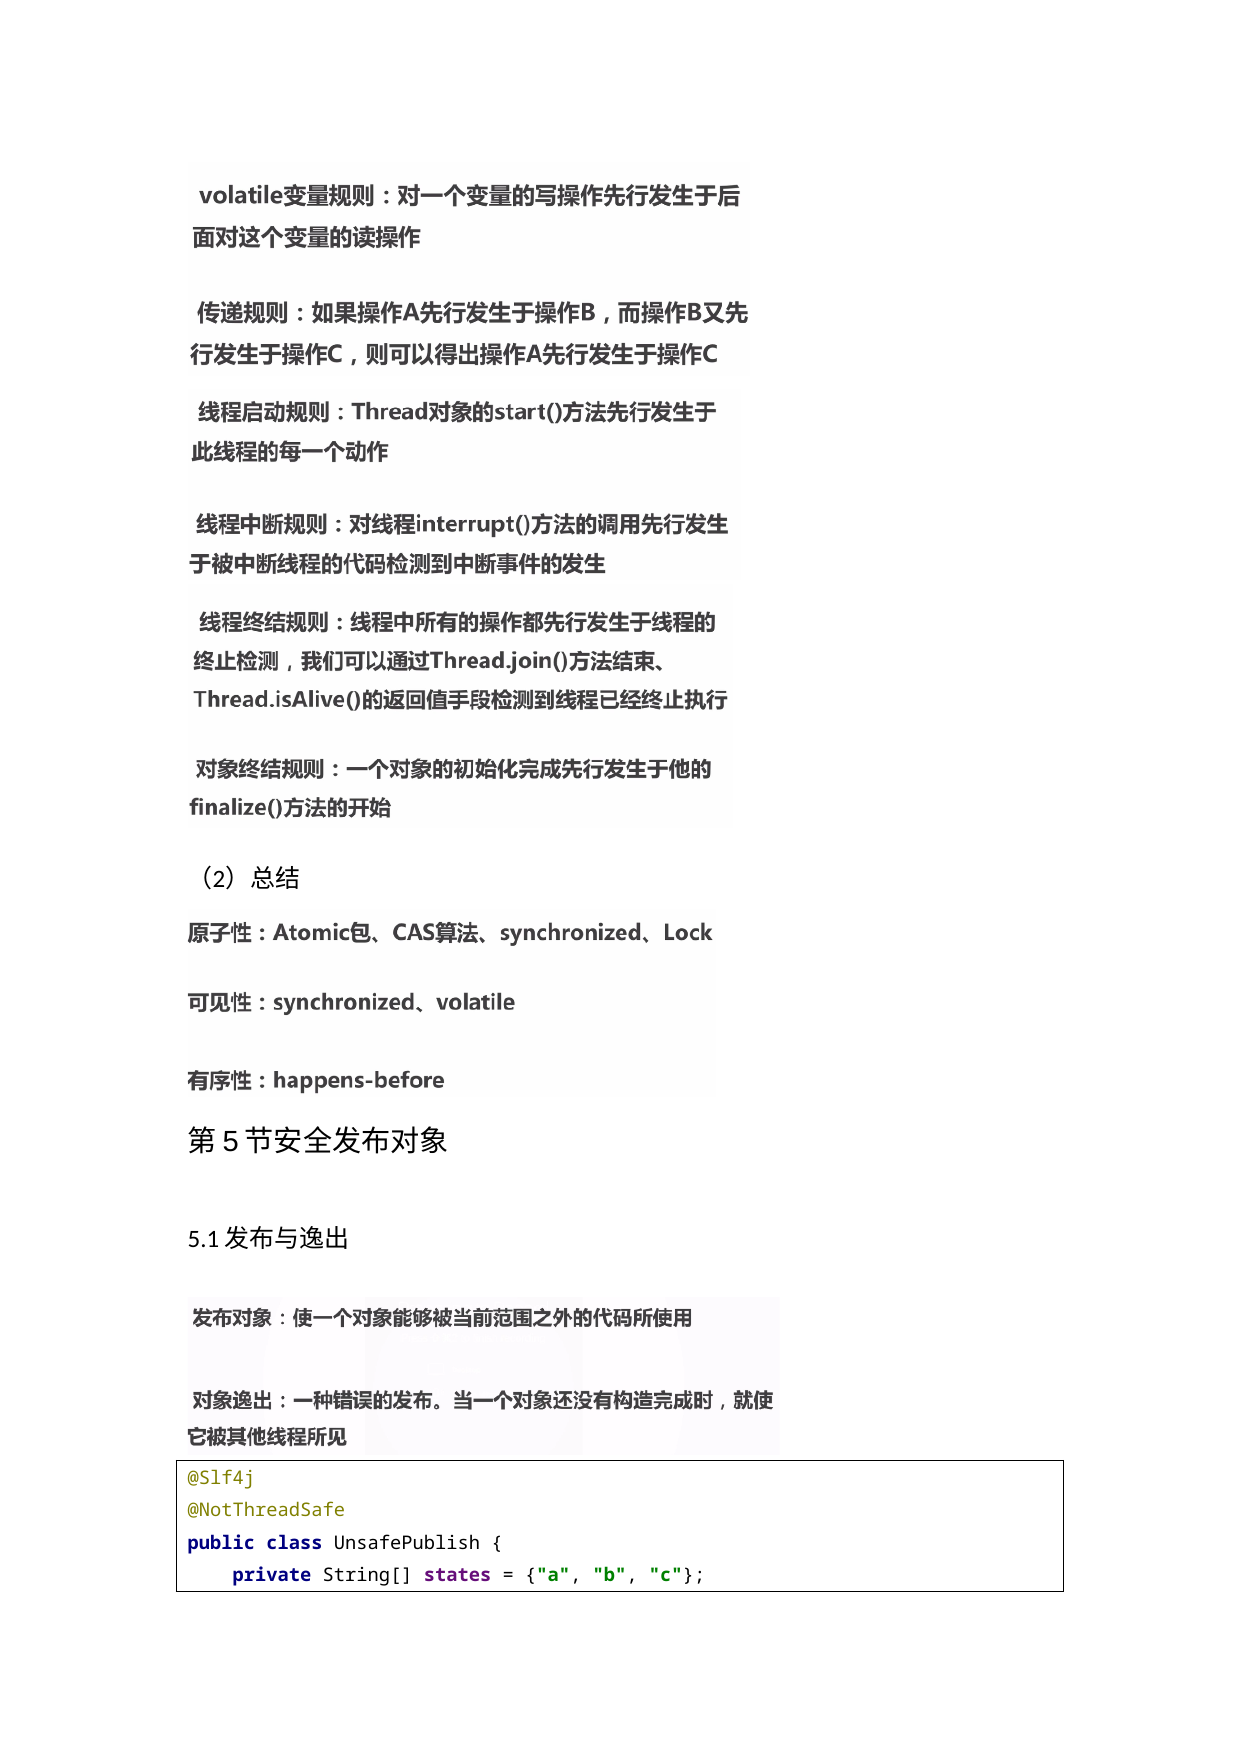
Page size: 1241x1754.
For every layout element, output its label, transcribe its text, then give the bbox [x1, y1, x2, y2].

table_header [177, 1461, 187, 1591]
subtitle 第5节安全发布对象 [187, 1107, 1053, 1172]
list 总结 [187, 844, 1053, 909]
picture [187, 909, 716, 1097]
picture [187, 389, 741, 580]
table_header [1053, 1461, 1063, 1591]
picture [187, 584, 733, 828]
picture [187, 162, 751, 376]
subtitle 5.1发布与逸出 [187, 1204, 1053, 1269]
picture [187, 1297, 780, 1455]
